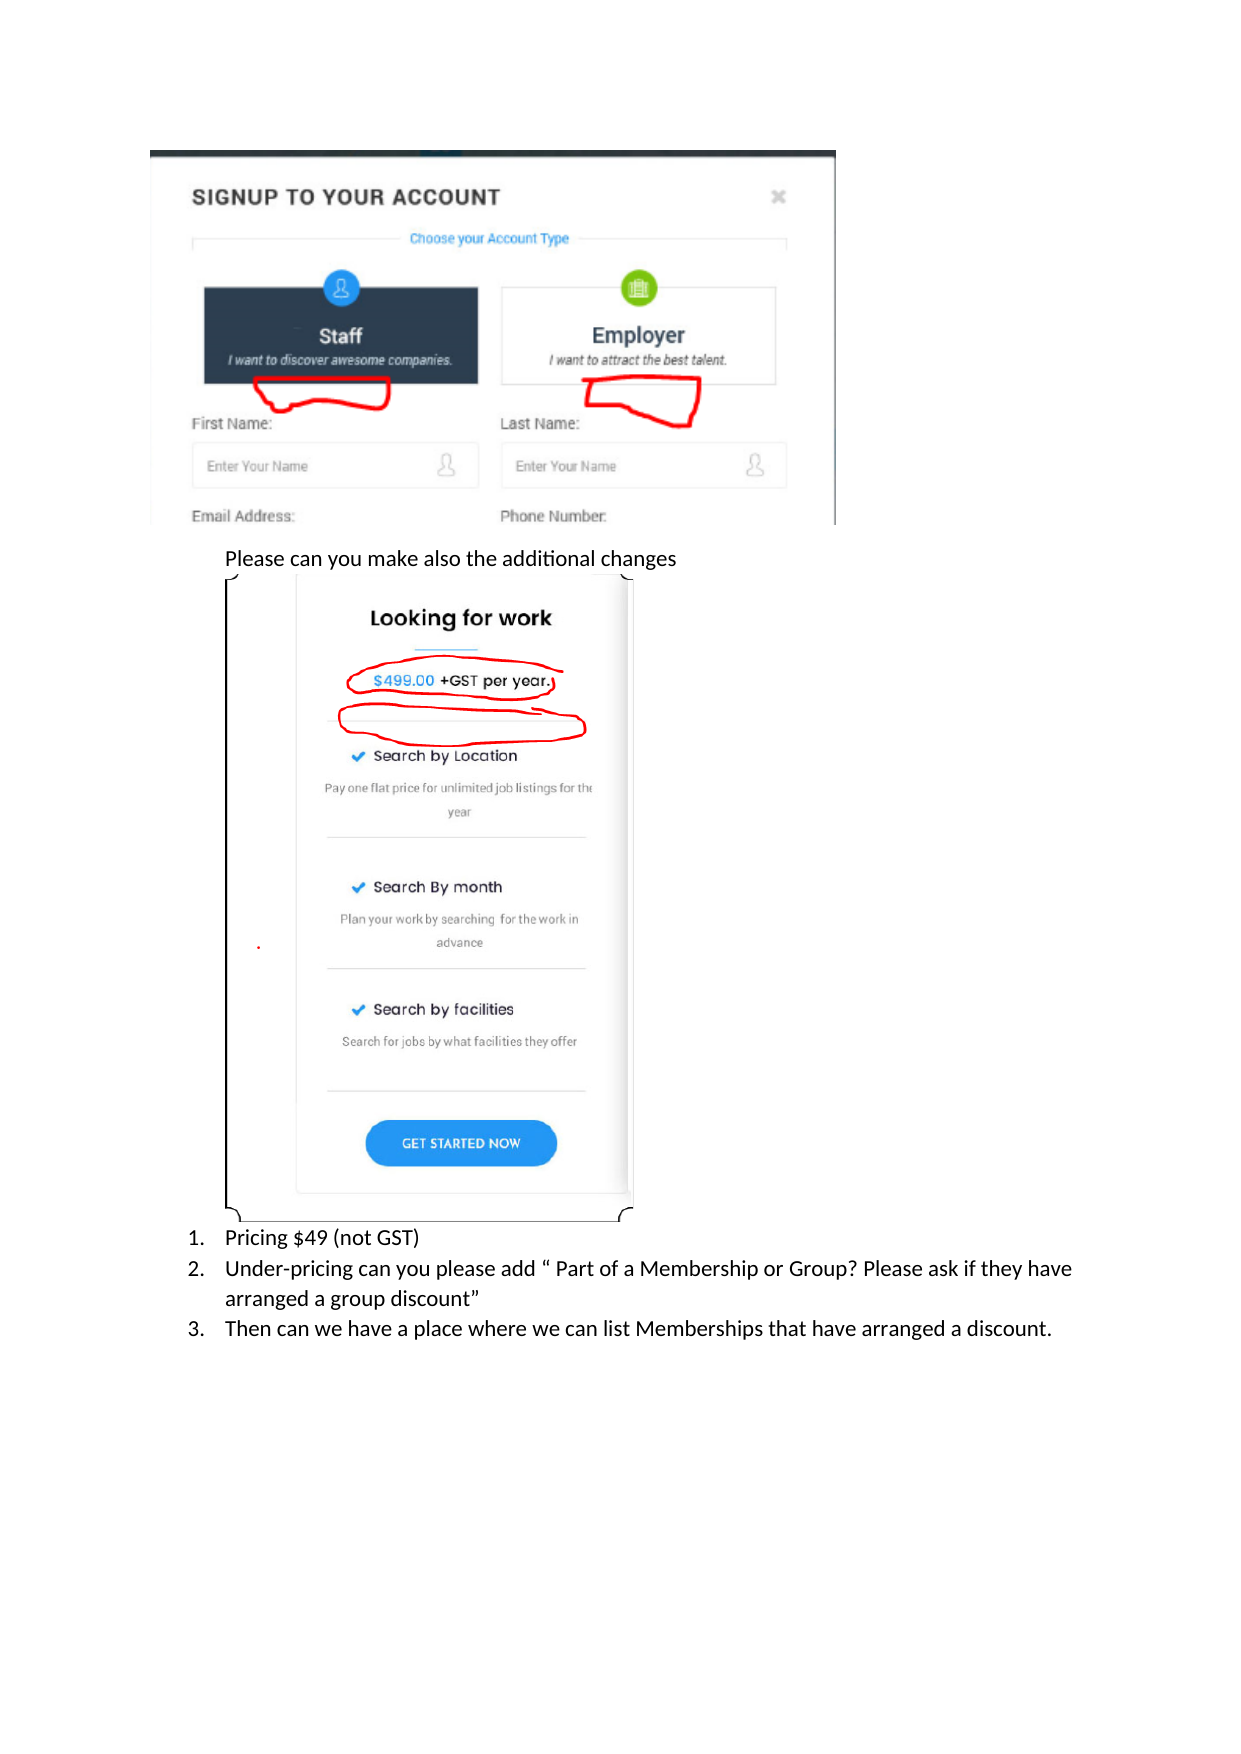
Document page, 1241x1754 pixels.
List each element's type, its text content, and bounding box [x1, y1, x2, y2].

picture [225, 574, 634, 1222]
list Pricing $49 (not GST) [187, 1223, 1090, 1252]
picture [150, 150, 836, 525]
list Then can we have a place where we can list Memberships that have arranged a discount. [187, 1314, 1090, 1342]
list Under-pricing can you please add “ Part of a Membership or Group? Please ask if they have arranged a group discount” [187, 1254, 1090, 1312]
list Please can you make also the additional changes [225, 544, 1090, 572]
